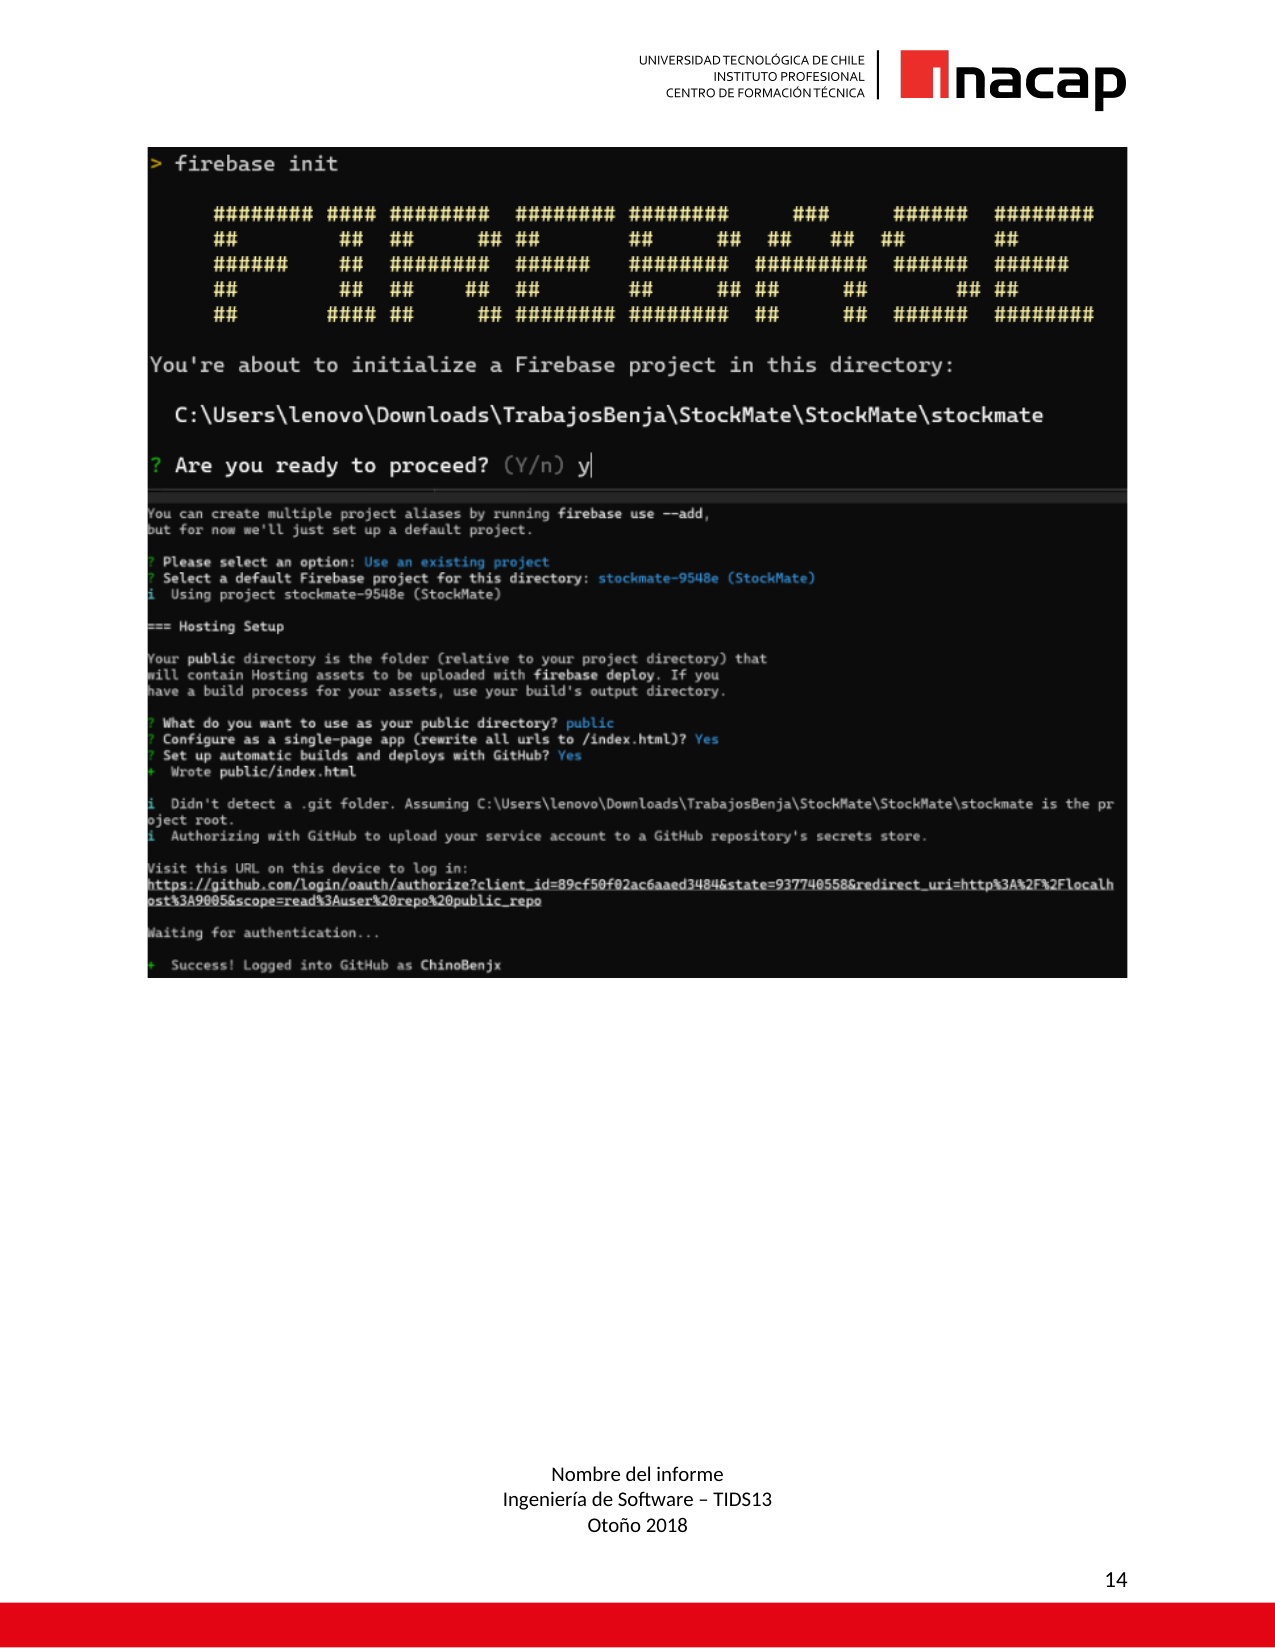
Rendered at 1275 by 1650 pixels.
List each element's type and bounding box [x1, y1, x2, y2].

picture [147, 147, 1128, 978]
picture [636, 46, 1128, 112]
